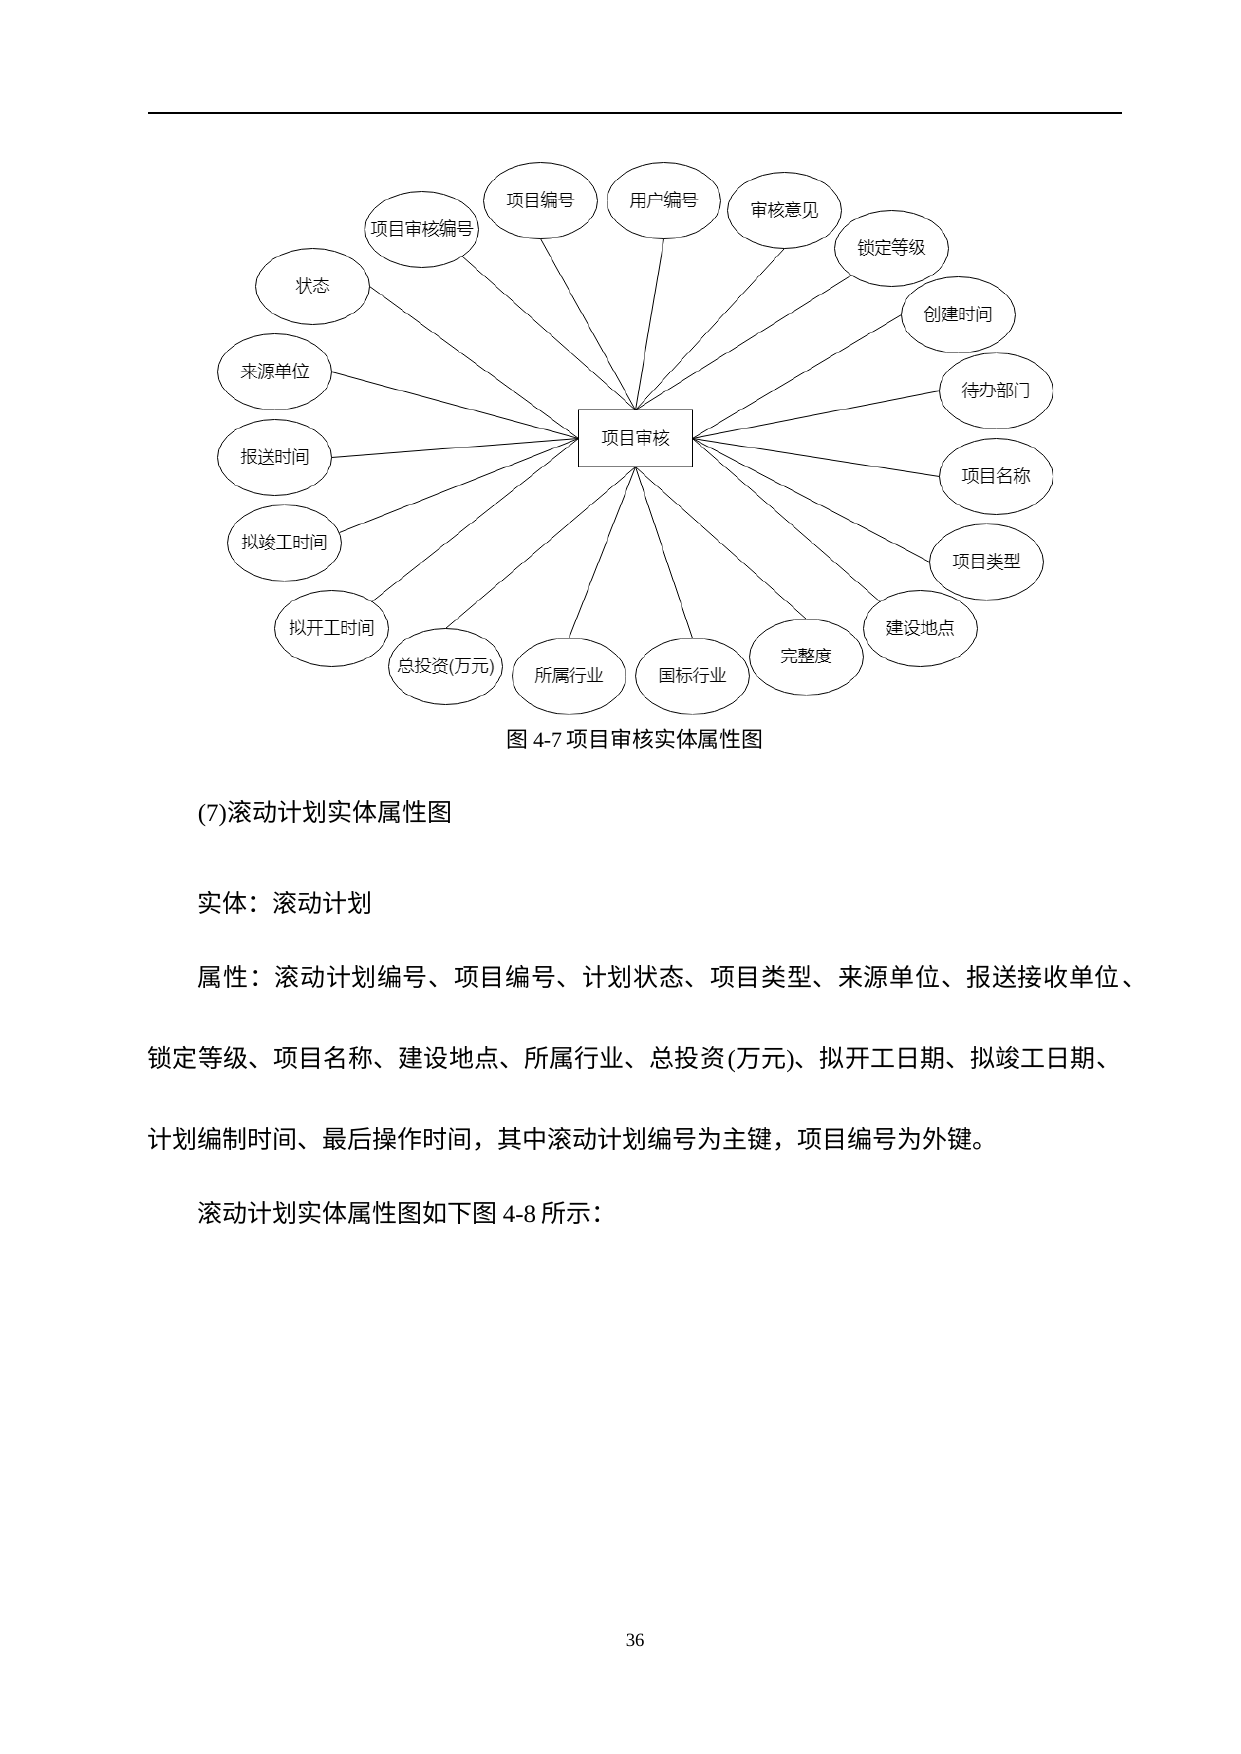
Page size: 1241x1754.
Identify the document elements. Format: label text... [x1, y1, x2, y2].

text 图4-7项目审核实体属性图 [148, 722, 1122, 754]
text 实体：滚动计划 [148, 869, 1122, 934]
list 滚动计划实体属性图 [148, 778, 1122, 843]
text 属性：滚动计划编号、项目编号、计划状态、项目类型、来源单位、报送接收单位、锁定等级、项目名称、建设地点、所属行业、总投资(万元)、拟开工日期、拟竣工日期、计划编制时间、最后操作时间，其中滚动计划编号为主键，项目编号为外键。 [148, 943, 1122, 1170]
text 滚动计划实体属性图如下图4-8所示： [148, 1179, 1122, 1244]
picture [216, 162, 1054, 715]
